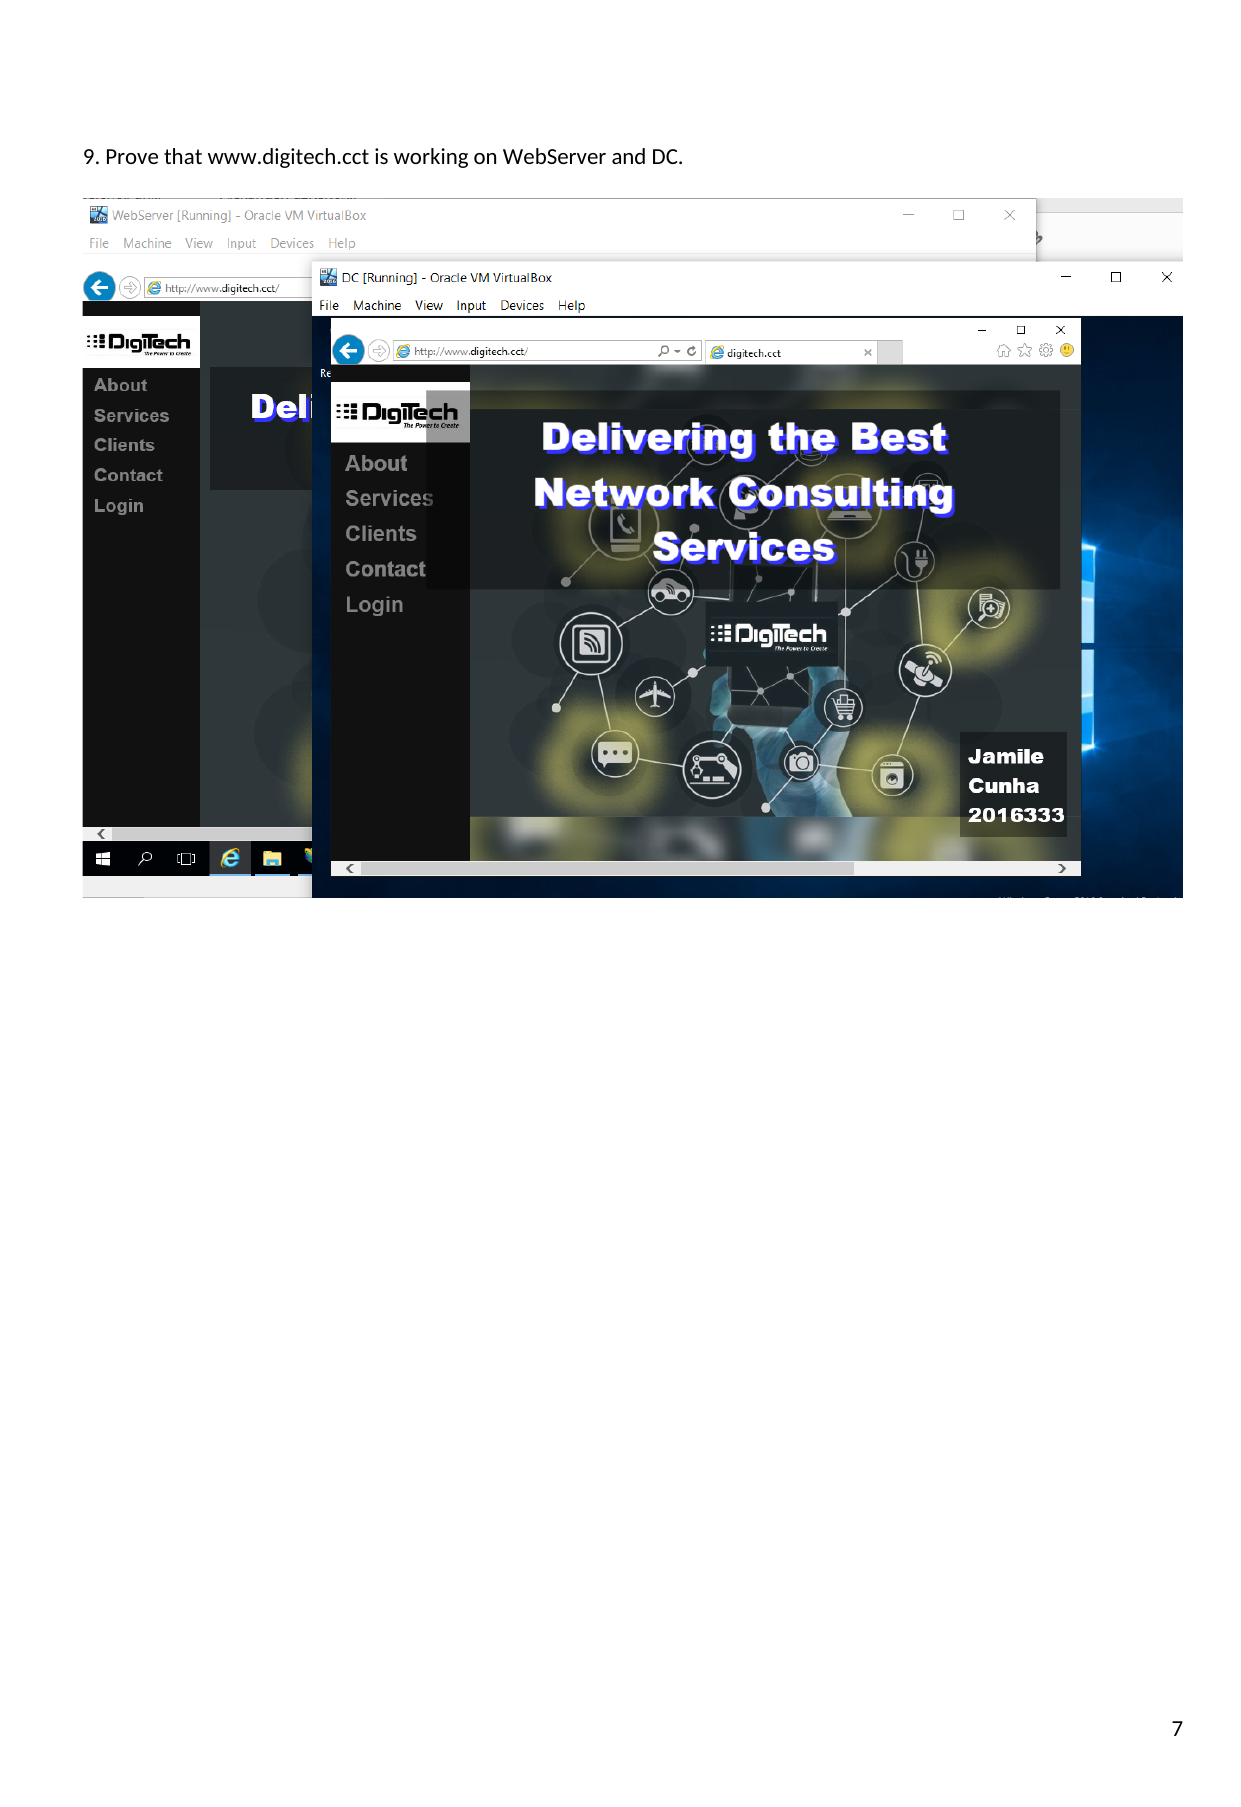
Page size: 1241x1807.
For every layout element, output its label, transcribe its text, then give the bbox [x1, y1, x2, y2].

text 9. Prove that www.digitech.cct is working on WebServer and DC. [83, 142, 1183, 170]
picture [82, 198, 1183, 898]
